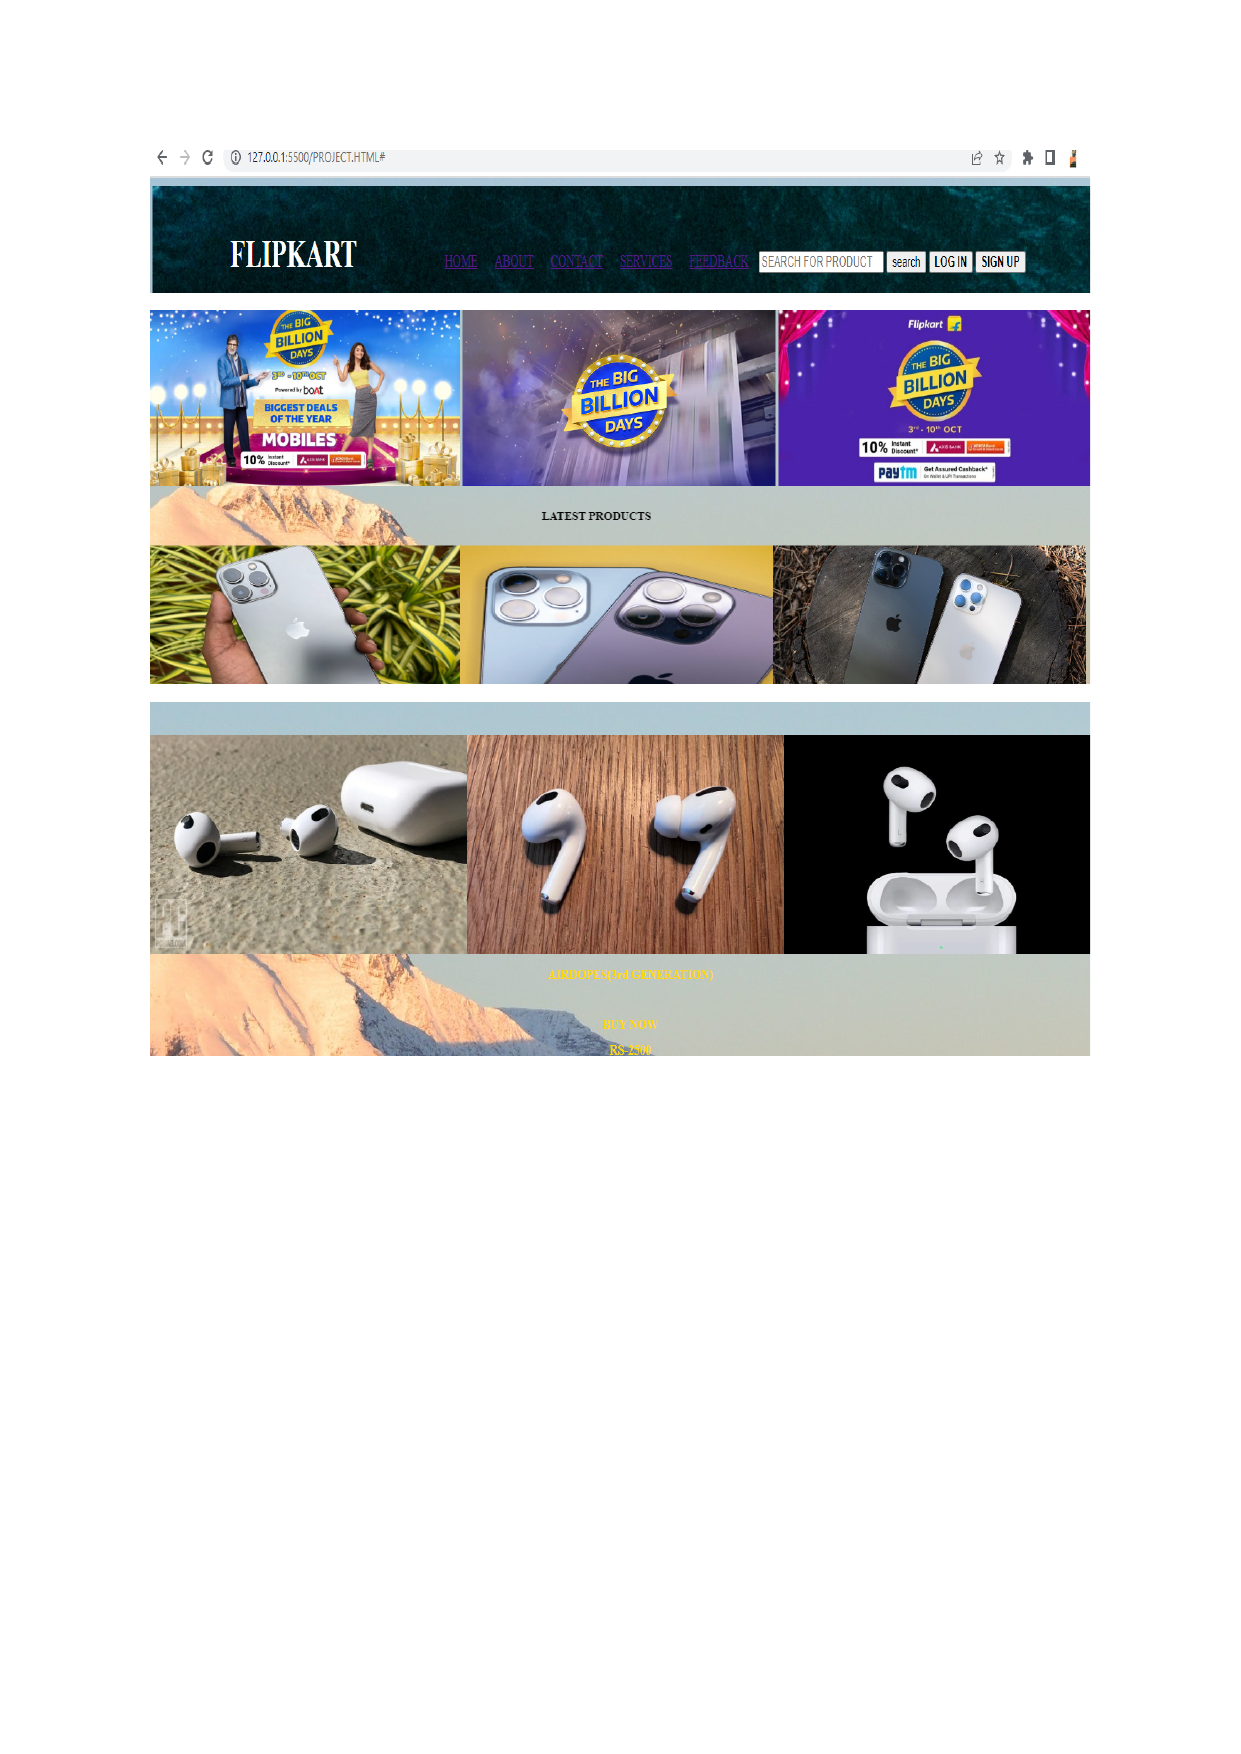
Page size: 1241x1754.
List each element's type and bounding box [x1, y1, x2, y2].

picture [150, 702, 1091, 1056]
picture [150, 150, 1091, 293]
picture [150, 310, 1091, 684]
